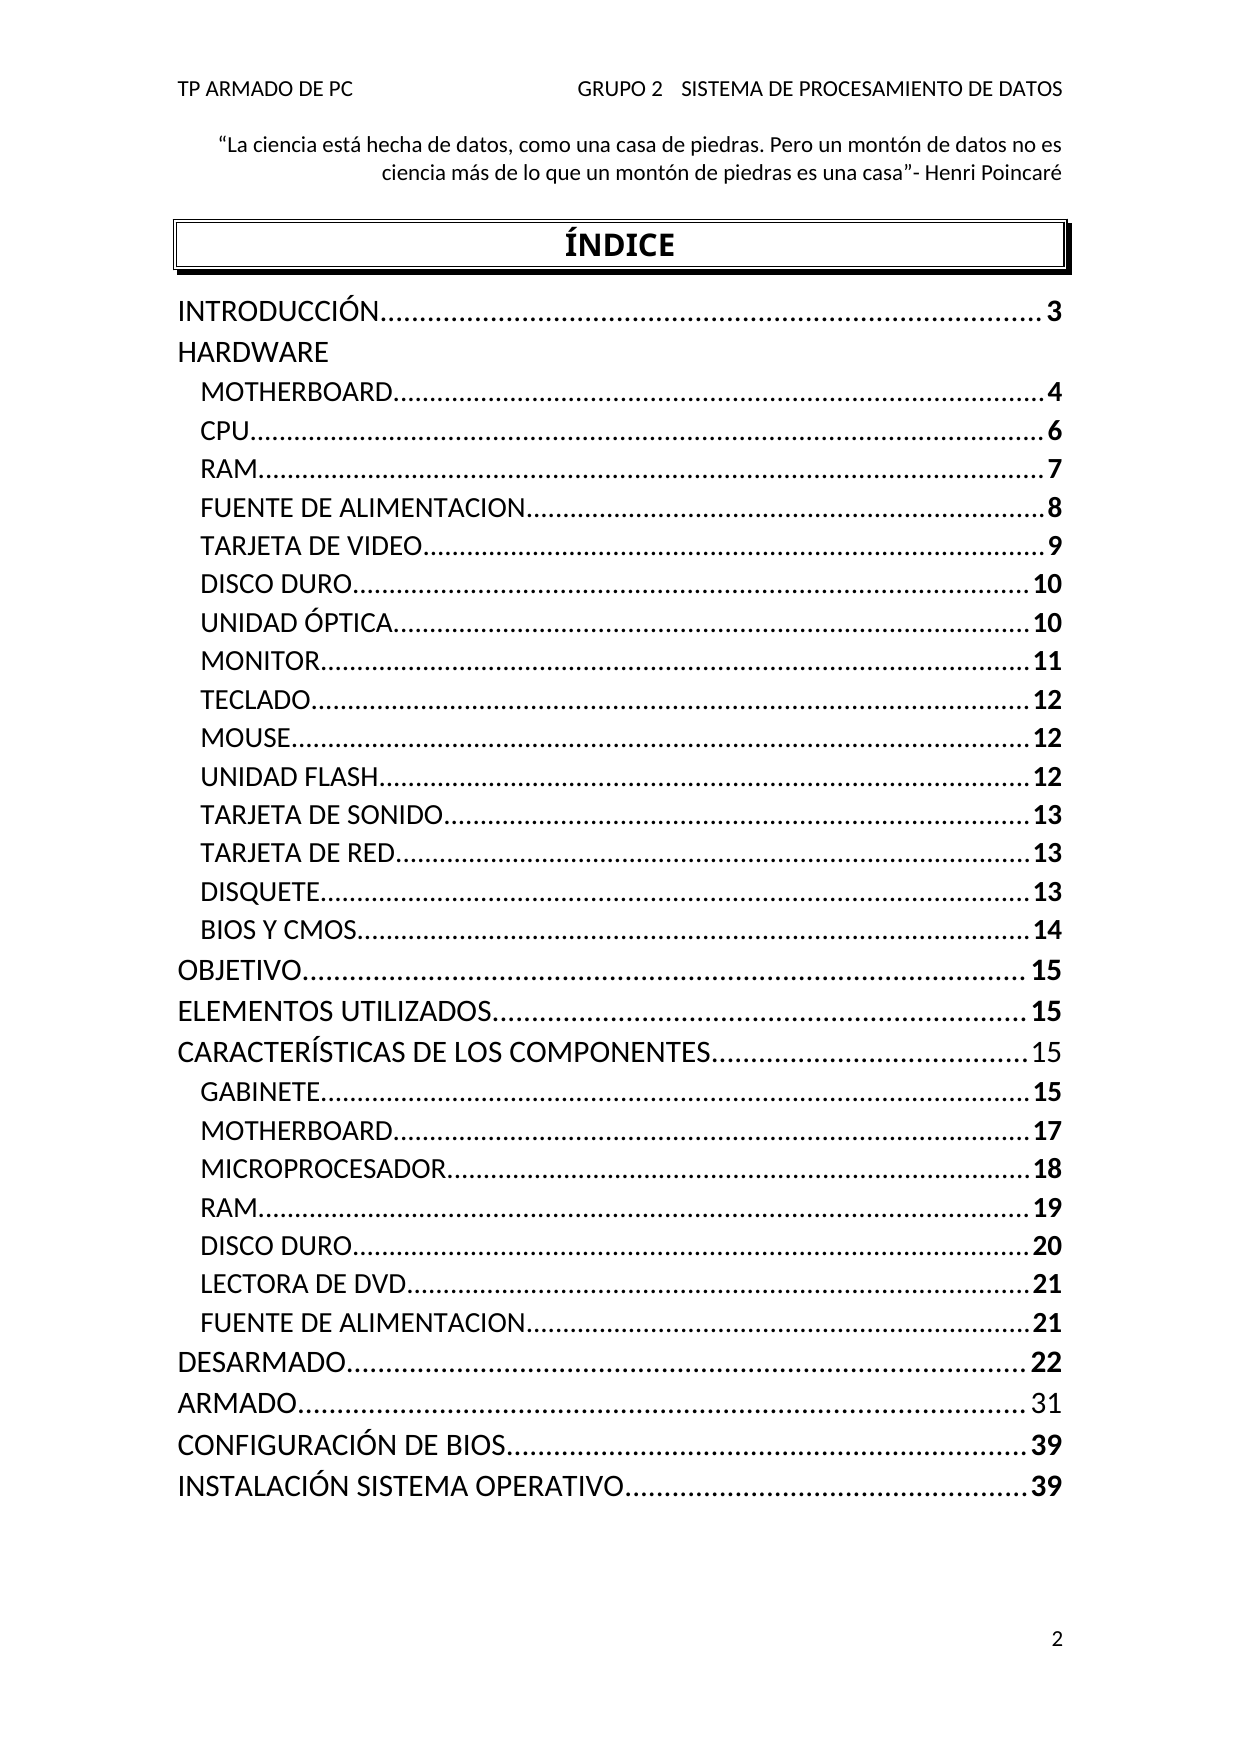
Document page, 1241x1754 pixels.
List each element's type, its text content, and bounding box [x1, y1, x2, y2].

text MONITOR 11 [200, 642, 1063, 678]
text CONFIGURACIÓN DE BIOS 39 [177, 1425, 1063, 1463]
text TARJETA DE SONIDO 13 [200, 796, 1063, 832]
text FUENTE DE ALIMENTACION 21 [200, 1304, 1063, 1339]
text HARDWARE [177, 332, 1063, 370]
text TARJETA DE RED 13 [200, 834, 1063, 870]
text MOUSE 12 [200, 719, 1063, 755]
text INSTALACIÓN SISTEMA OPERATIVO 39 [177, 1466, 1063, 1504]
text ELEMENTOS UTILIZADOS 15 [177, 991, 1063, 1029]
text OBJETIVO 15 [177, 950, 1063, 988]
text GABINETE 15 [200, 1073, 1063, 1109]
text BIOS Y CMOS 14 [200, 911, 1063, 947]
text ARMADO 31 [177, 1383, 1063, 1422]
text RAM 7 [200, 450, 1063, 486]
text LECTORA DE DVD 21 [200, 1266, 1063, 1301]
text MOTHERBOARD 17 [200, 1112, 1063, 1147]
text TARJETA DE VIDEO 9 [200, 527, 1063, 563]
text DISCO DURO 10 [200, 566, 1063, 601]
text MICROPROCESADOR 18 [200, 1150, 1063, 1186]
text TECLADO 12 [200, 681, 1063, 716]
text CARACTERÍSTICAS DE LOS COMPONENTES 15 [177, 1032, 1063, 1070]
text FUENTE DE ALIMENTACION 8 [200, 489, 1063, 524]
text MOTHERBOARD 4 [200, 373, 1063, 409]
text UNIDAD FLASH 12 [200, 758, 1063, 793]
text UNIDAD ÓPTICA 10 [200, 604, 1063, 639]
text RAM 19 [200, 1189, 1063, 1224]
text CPU 6 [200, 412, 1063, 447]
text DISCO DURO 20 [200, 1227, 1063, 1263]
text DISQUETE 13 [200, 873, 1063, 909]
text DESARMADO 22 [177, 1342, 1063, 1381]
text INTRODUCCIÓN 3 [177, 291, 1063, 329]
